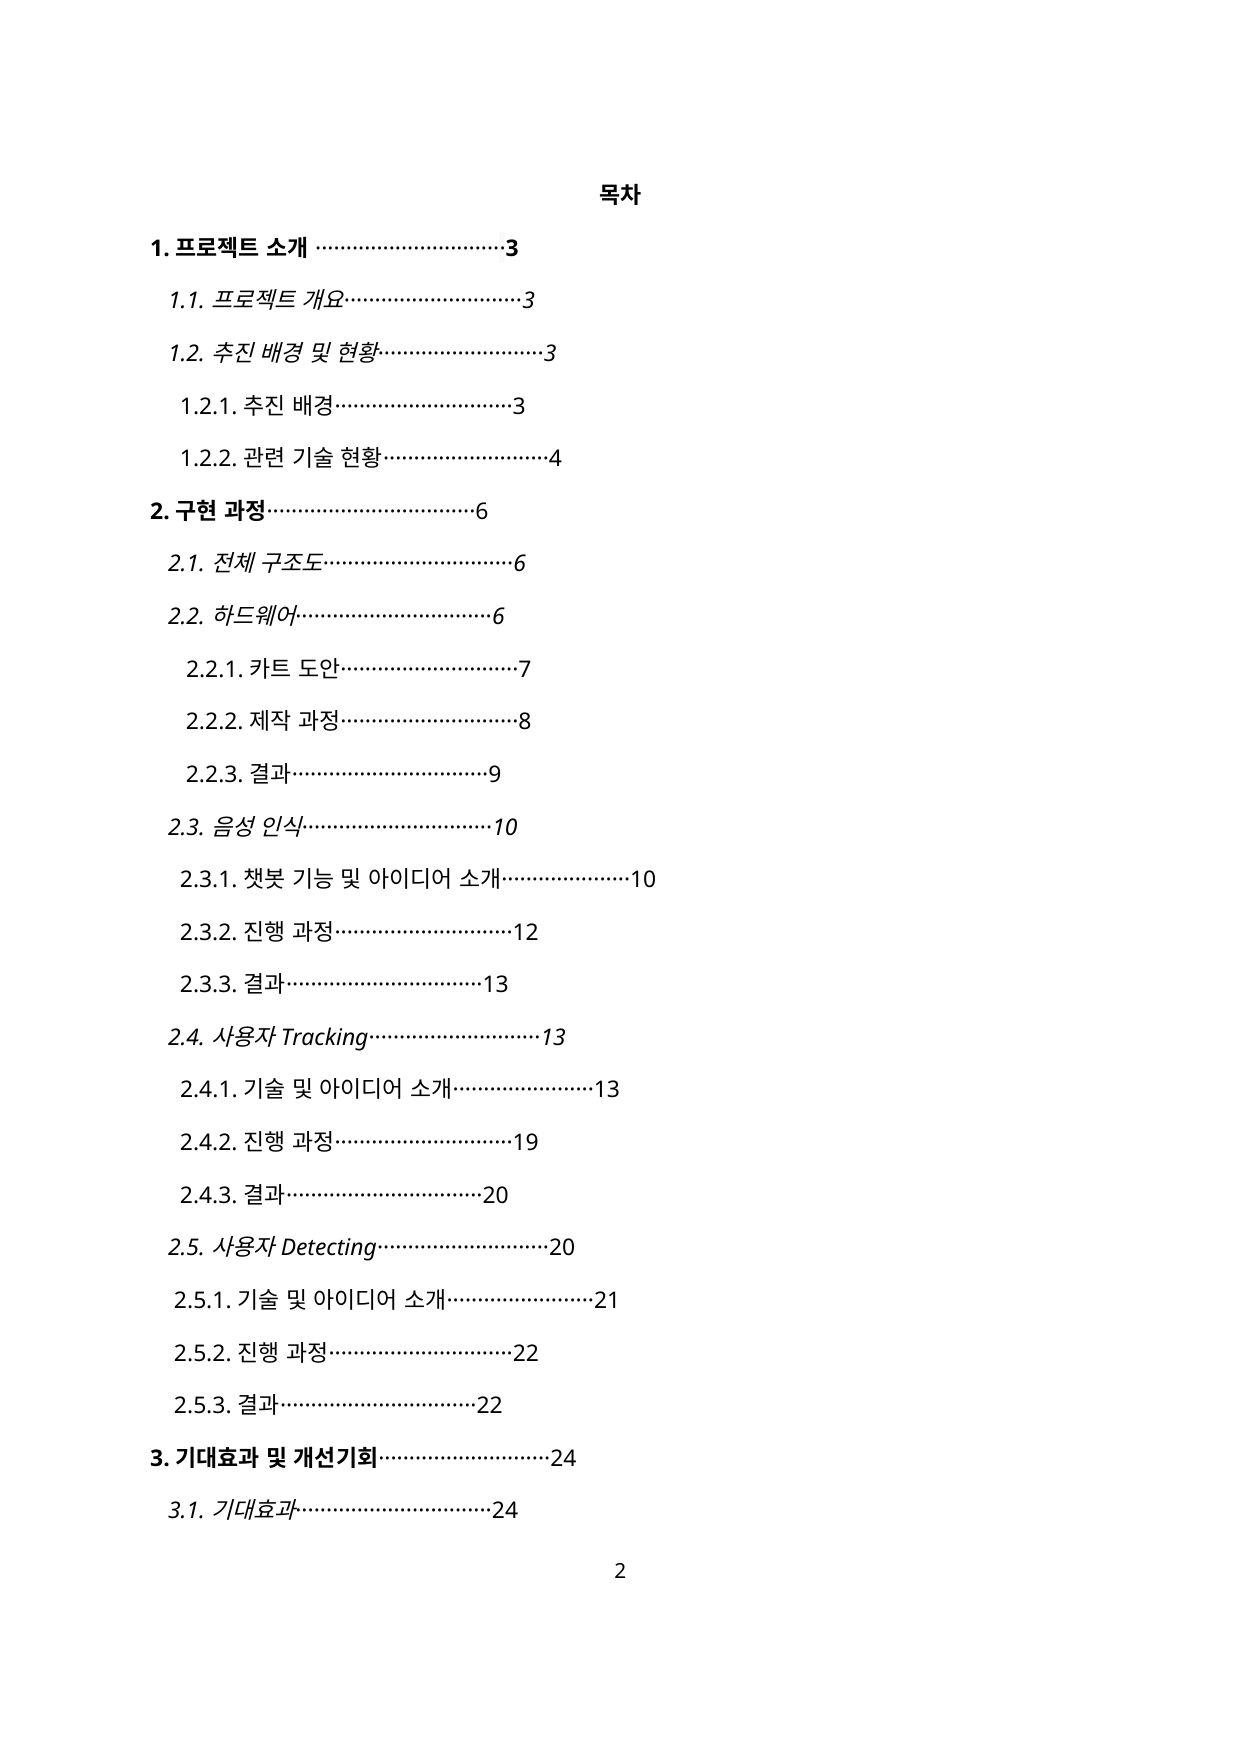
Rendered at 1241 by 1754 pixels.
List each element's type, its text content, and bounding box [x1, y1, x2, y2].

text 2.3.2. 진행 과정·····························12 [150, 913, 1090, 947]
text 2.4. 사용자 Tracking····························13 [150, 1019, 1090, 1052]
text 2.3. 음성 인식·······························10 [150, 808, 1090, 842]
text 1. 프로젝트 소개 ·······························3 [150, 230, 1090, 263]
text 2.3.3. 결과································13 [150, 966, 1090, 999]
text 2. 구현 과정··································6 [150, 493, 1090, 526]
text 2.4.1. 기술 및 아이디어 소개·······················13 [150, 1071, 1090, 1105]
text 2.2.3. 결과································9 [150, 756, 1090, 789]
text 1.2.1. 추진 배경·····························3 [150, 387, 1090, 421]
text 2.1. 전체 구조도·······························6 [150, 545, 1090, 579]
text 목차 [150, 177, 1090, 210]
text 2.5.2. 진행 과정······························22 [150, 1334, 1090, 1368]
text 2.3.1. 챗봇 기능 및 아이디어 소개·····················10 [150, 861, 1090, 894]
text 2.2.1. 카트 도안·····························7 [150, 651, 1090, 684]
text 2.5.1. 기술 및 아이디어 소개························21 [150, 1282, 1090, 1315]
text 2.5.3. 결과································22 [150, 1387, 1090, 1420]
text 3. 기대효과 및 개선기회····························24 [150, 1439, 1090, 1473]
text 2.2. 하드웨어································6 [150, 598, 1090, 631]
text 2.5. 사용자 Detecting····························20 [150, 1229, 1090, 1262]
text 2.2.2. 제작 과정·····························8 [150, 703, 1090, 736]
text 2.4.3. 결과································20 [150, 1177, 1090, 1210]
text 1.2.2. 관련 기술 현황···························4 [150, 440, 1090, 473]
text 2.4.2. 진행 과정·····························19 [150, 1124, 1090, 1157]
text 1.1. 프로젝트 개요·····························3 [150, 282, 1090, 316]
text 1.2. 추진 배경 및 현황···························3 [150, 335, 1090, 368]
text 3.1. 기대효과································24 [150, 1492, 1090, 1526]
